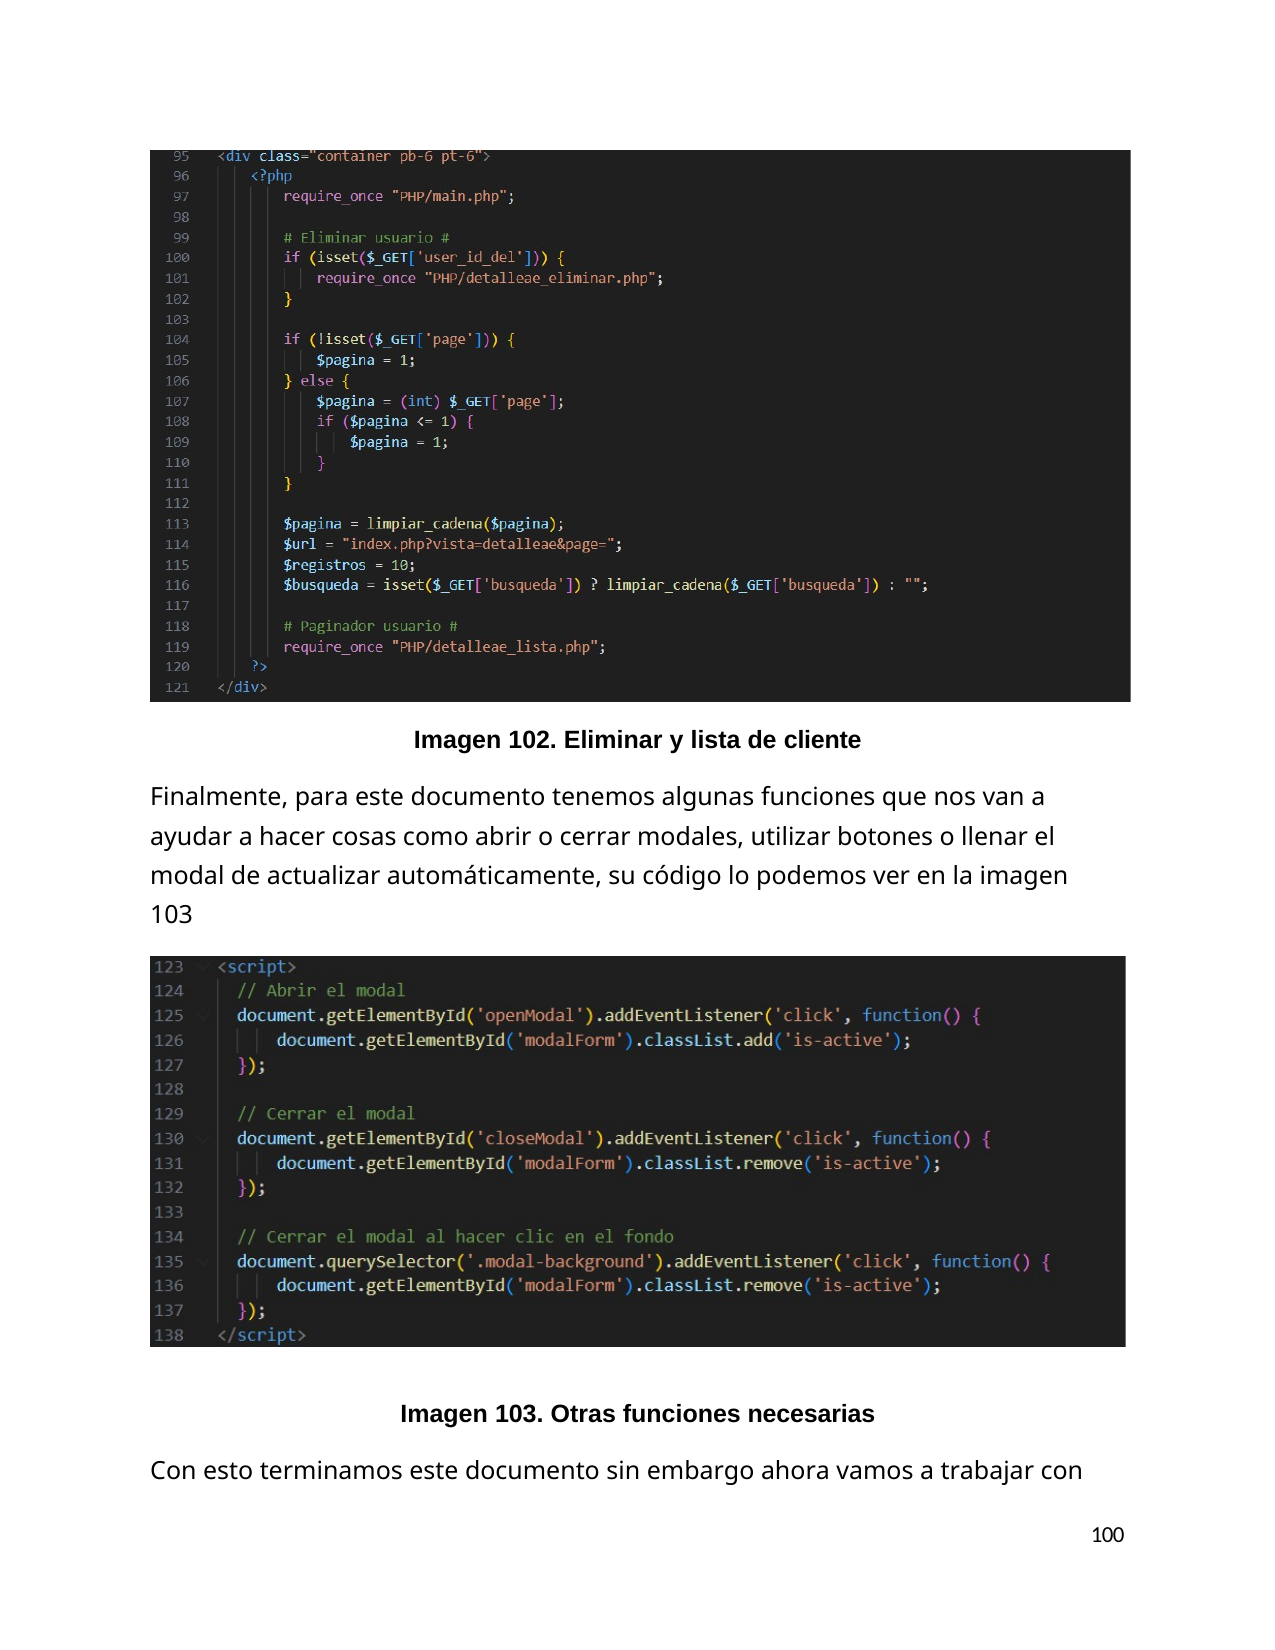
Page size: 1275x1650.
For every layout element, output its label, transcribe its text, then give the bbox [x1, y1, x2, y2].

subtitle Imagen 103. Otras funciones necesarias [151, 1399, 1124, 1428]
picture [150, 956, 1126, 1347]
picture [150, 150, 1131, 702]
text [150, 1453, 1112, 1487]
subtitle Imagen 102. Eliminar y lista de cliente [151, 725, 1124, 754]
text Finalmente, para este documento tenemos algunas funciones que nos van a ayudar a hacer cosas como abrir o cerrar modales, utilizar botones o llenar el modal de actualizar automáticamente, su código lo podemos ver en la imagen 103 [150, 779, 1114, 931]
